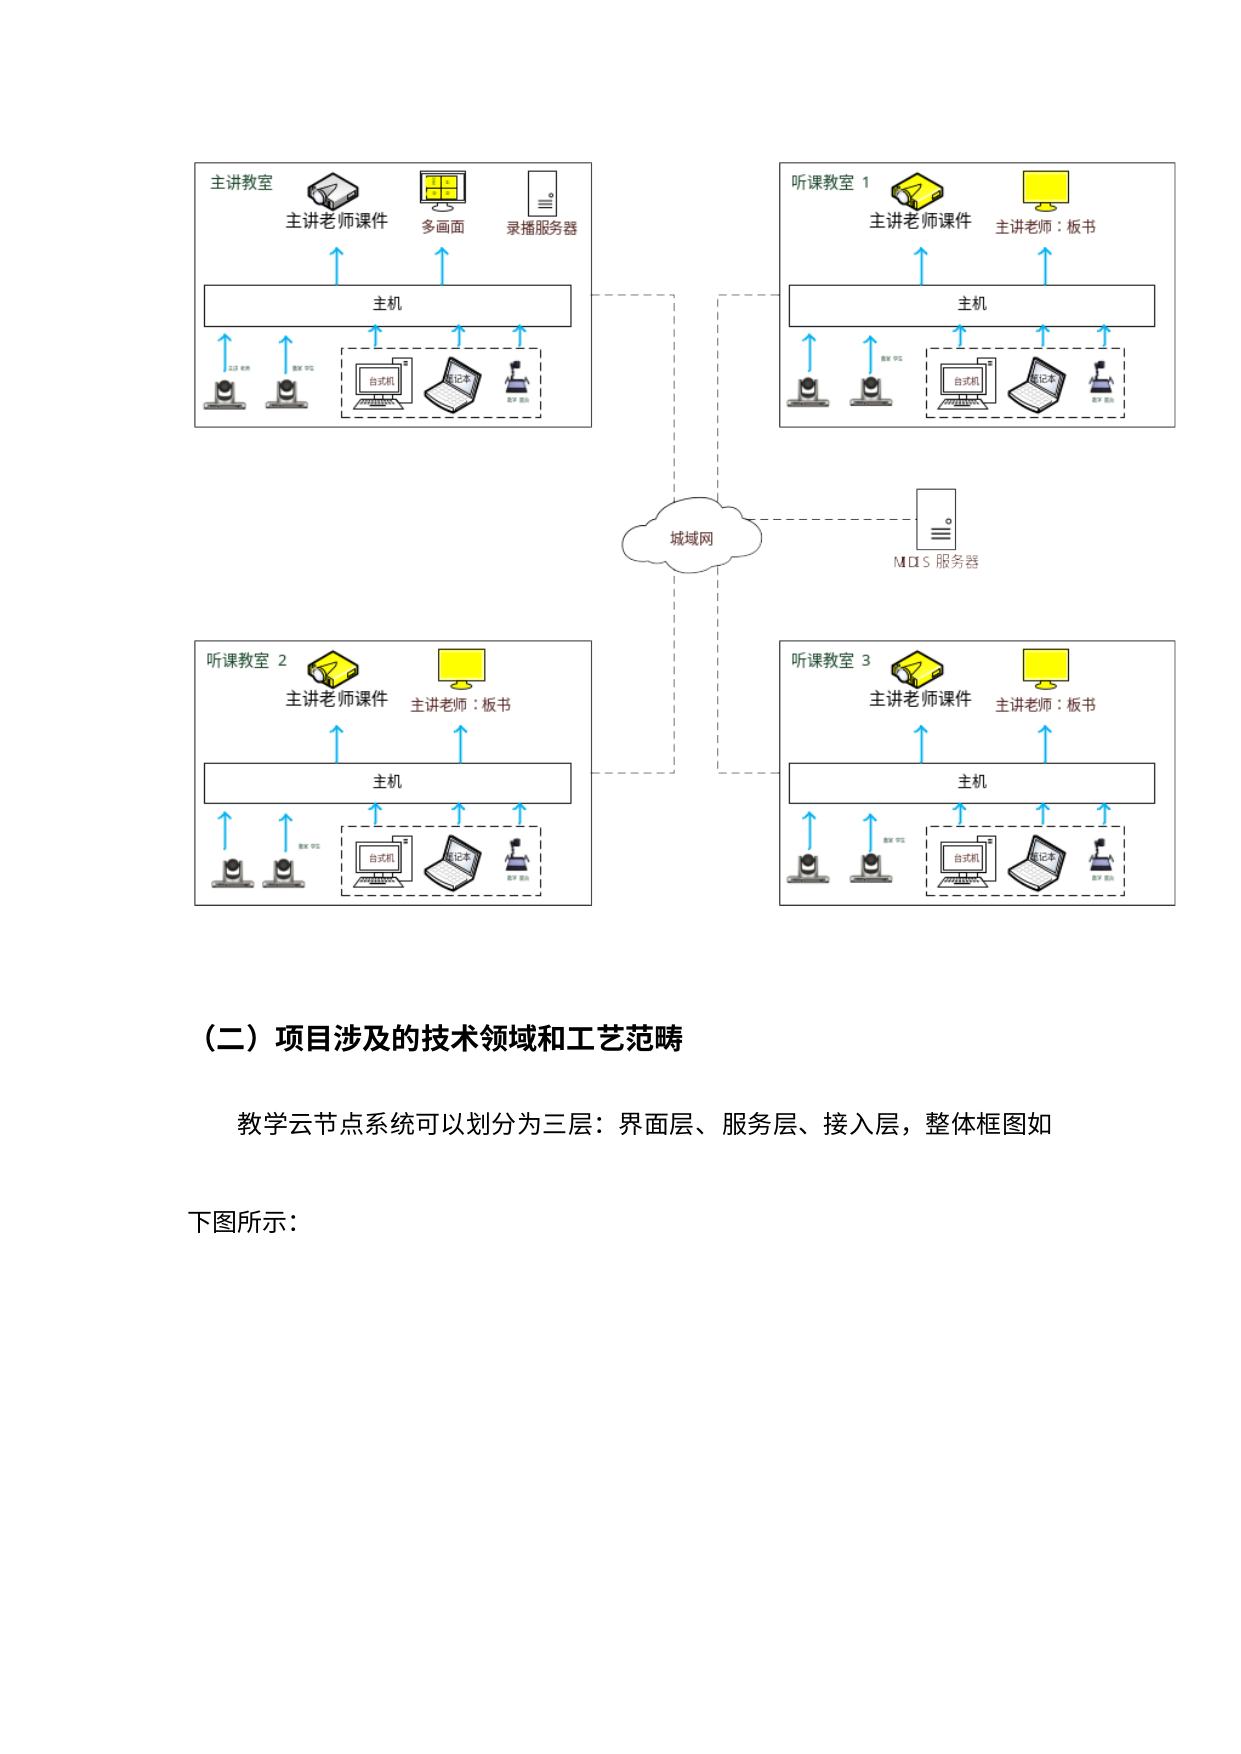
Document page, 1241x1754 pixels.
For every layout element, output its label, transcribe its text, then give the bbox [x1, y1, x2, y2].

subtitle （二）项目涉及的技术领域和工艺范畴 [187, 1004, 1053, 1069]
text 教学云节点系统可以划分为三层：界面层、服务层、接入层，整体框图如下图所示： [187, 1090, 1053, 1253]
